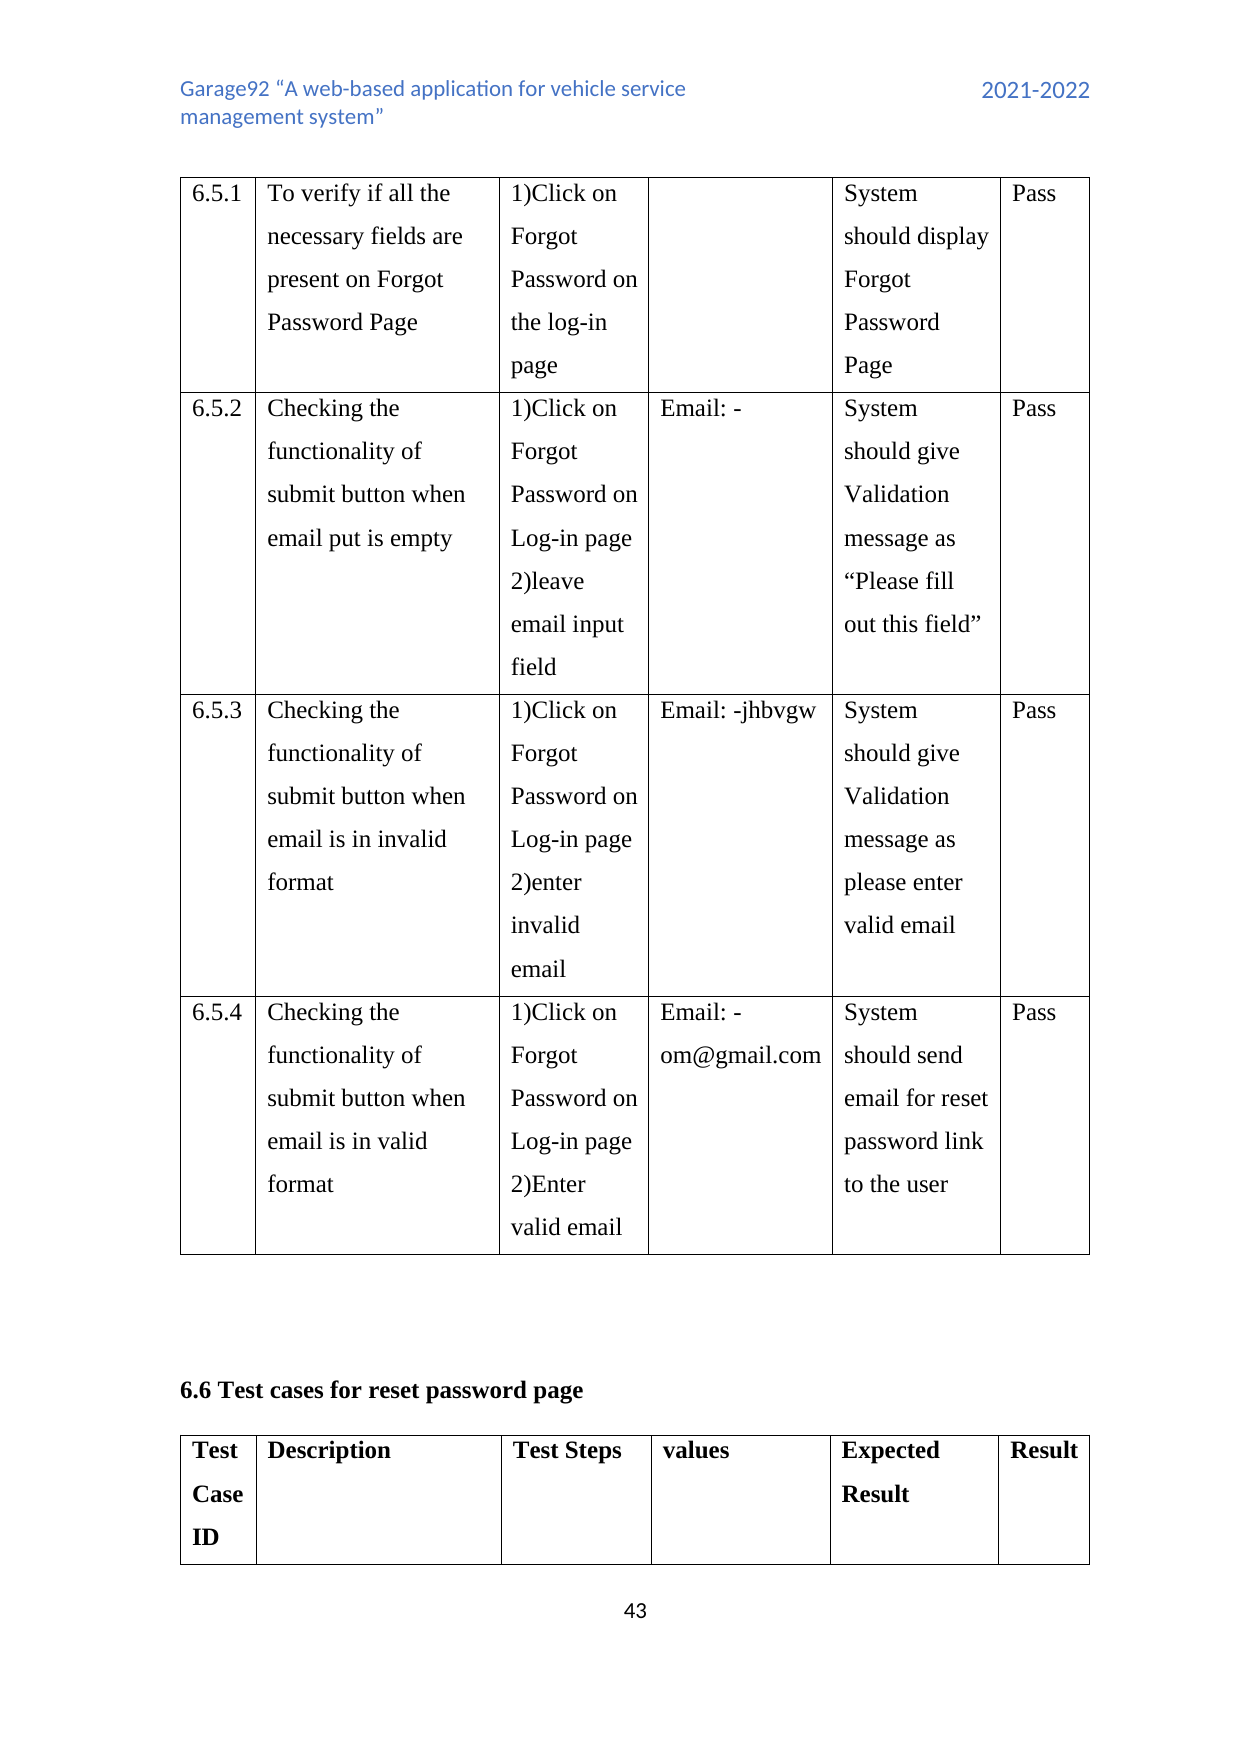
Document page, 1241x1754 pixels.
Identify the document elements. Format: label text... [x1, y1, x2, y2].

table_cell Pass [1001, 178, 1089, 392]
table_cell Email: -om@gmail.com [649, 997, 832, 1254]
table_cell Pass [1001, 997, 1089, 1254]
table_header Expected Result [831, 1436, 998, 1564]
table_cell [649, 178, 832, 392]
table_cell Checking the functionality of submit button when email is in invalid format [256, 695, 499, 996]
table_cell 1)Click on Forgot Password on Log-in page 2)Enter valid email [500, 997, 648, 1254]
table_cell Checking the functionality of submit button when email put is empty [256, 393, 499, 694]
table_cell System should display Forgot Password Page [833, 178, 1000, 392]
table_cell 6.5.1 [181, 178, 255, 392]
table_header Test Steps [502, 1436, 651, 1564]
table_header Result [999, 1436, 1089, 1564]
table_cell System should give Validation message as please enter valid email [833, 695, 1000, 996]
table_cell 6.5.3 [181, 695, 255, 996]
table_cell Checking the functionality of submit button when email is in valid format [256, 997, 499, 1254]
text 6.6 Test cases for reset password page [180, 1375, 1090, 1403]
table_cell Pass [1001, 695, 1089, 996]
table_cell 1)Click on Forgot Password on Log-in page 2)leave email input field [500, 393, 648, 694]
table_cell 6.5.2 [181, 393, 255, 694]
table_cell System should send email for reset password link to the user [833, 997, 1000, 1254]
table_cell Pass [1001, 393, 1089, 694]
table_cell To verify if all the necessary fields are present on Forgot Password Page [256, 178, 499, 392]
table_cell 6.5.4 [181, 997, 255, 1254]
table_header values [652, 1436, 830, 1564]
table_header Description [257, 1436, 501, 1564]
table_cell Email: - [649, 393, 832, 694]
table_cell 1)Click on Forgot Password on Log-in page 2)enter invalid email [500, 695, 648, 996]
table_header Test Case ID [181, 1436, 256, 1564]
table_cell System should give Validation message as “Please fill out this field” [833, 393, 1000, 694]
table_cell Email: -jhbvgw [649, 695, 832, 996]
table_cell 1)Click on Forgot Password on the log-in page [500, 178, 648, 392]
